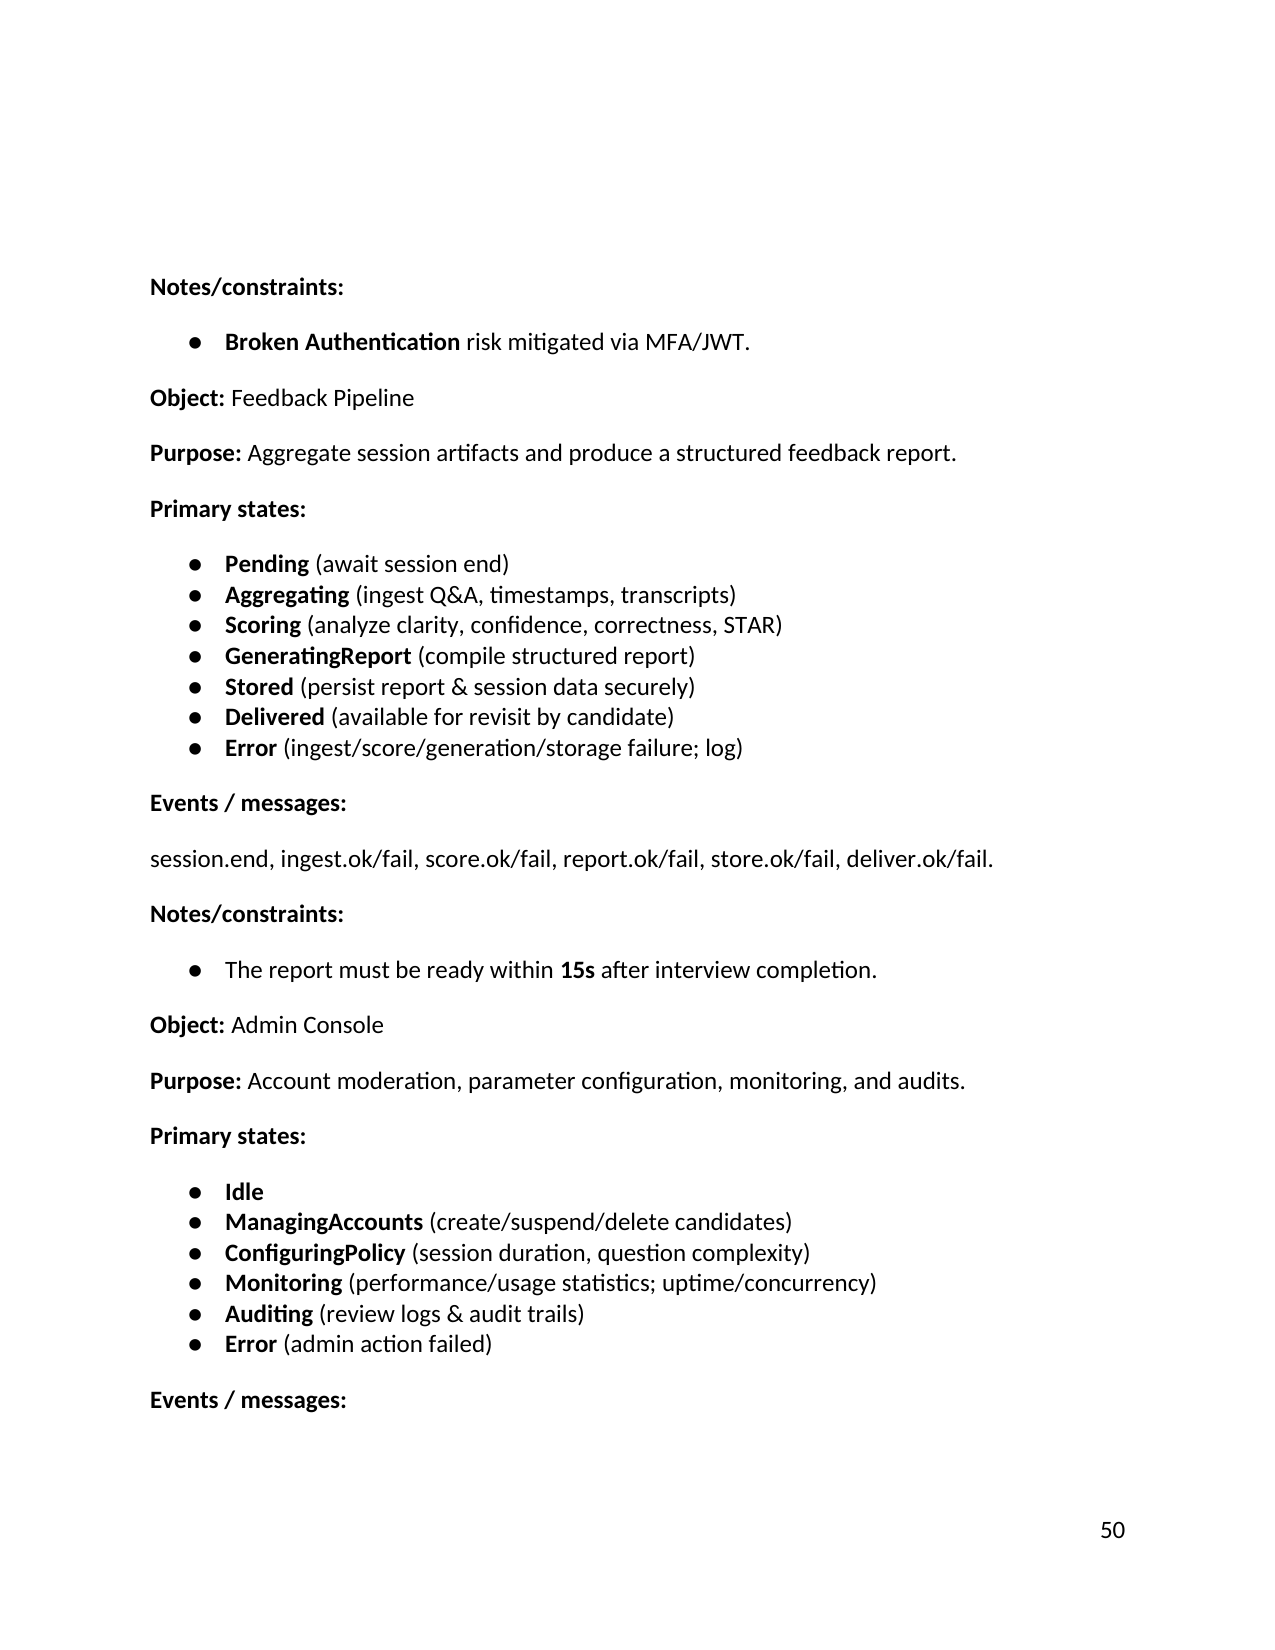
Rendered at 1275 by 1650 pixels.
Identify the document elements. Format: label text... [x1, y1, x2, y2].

list Delivered (available for revisit by candidate) [187, 701, 1125, 732]
list Scoring (analyze clarity, confidence, correctness, STAR) [187, 609, 1125, 640]
list Error (ingest/score/generation/storage failure; log) [187, 732, 1125, 762]
text Events / messages: [150, 1384, 1125, 1414]
list ManagingAccounts (create/suspend/delete candidates) [187, 1206, 1125, 1237]
list Broken Authentication risk mitigated via MFA/JWT. [187, 326, 1125, 357]
text Object: Feedback Pipeline [150, 382, 1125, 412]
text Notes/constraints: [150, 271, 1125, 301]
text Object: Admin Console [150, 1009, 1125, 1040]
text Events / messages: [150, 787, 1125, 818]
text session.end, ingest.ok/fail, score.ok/fail, report.ok/fail, store.ok/fail, deliver.ok/fail. [150, 843, 1125, 873]
text Notes/constraints: [150, 898, 1125, 929]
text Primary states: [150, 493, 1125, 523]
list Aggregating (ingest Q&A, timestamps, transcripts) [187, 579, 1125, 609]
list Auditing (review logs & audit trails) [187, 1298, 1125, 1328]
list Pending (await session end) [187, 548, 1125, 579]
list Idle [187, 1176, 1125, 1206]
list Stored (persist report & session data securely) [187, 671, 1125, 701]
text Purpose: Aggregate session artifacts and produce a structured feedback report. [150, 437, 1125, 468]
text Purpose: Account moderation, parameter configuration, monitoring, and audits. [150, 1065, 1125, 1095]
text Primary states: [150, 1120, 1125, 1151]
list The report must be ready within 15s after interview completion. [187, 954, 1125, 984]
list ConfiguringPolicy (session duration, question complexity) [187, 1237, 1125, 1267]
list GeneratingReport (compile structured report) [187, 640, 1125, 671]
list Error (admin action failed) [187, 1328, 1125, 1359]
list Monitoring (performance/usage statistics; uptime/concurrency) [187, 1267, 1125, 1298]
